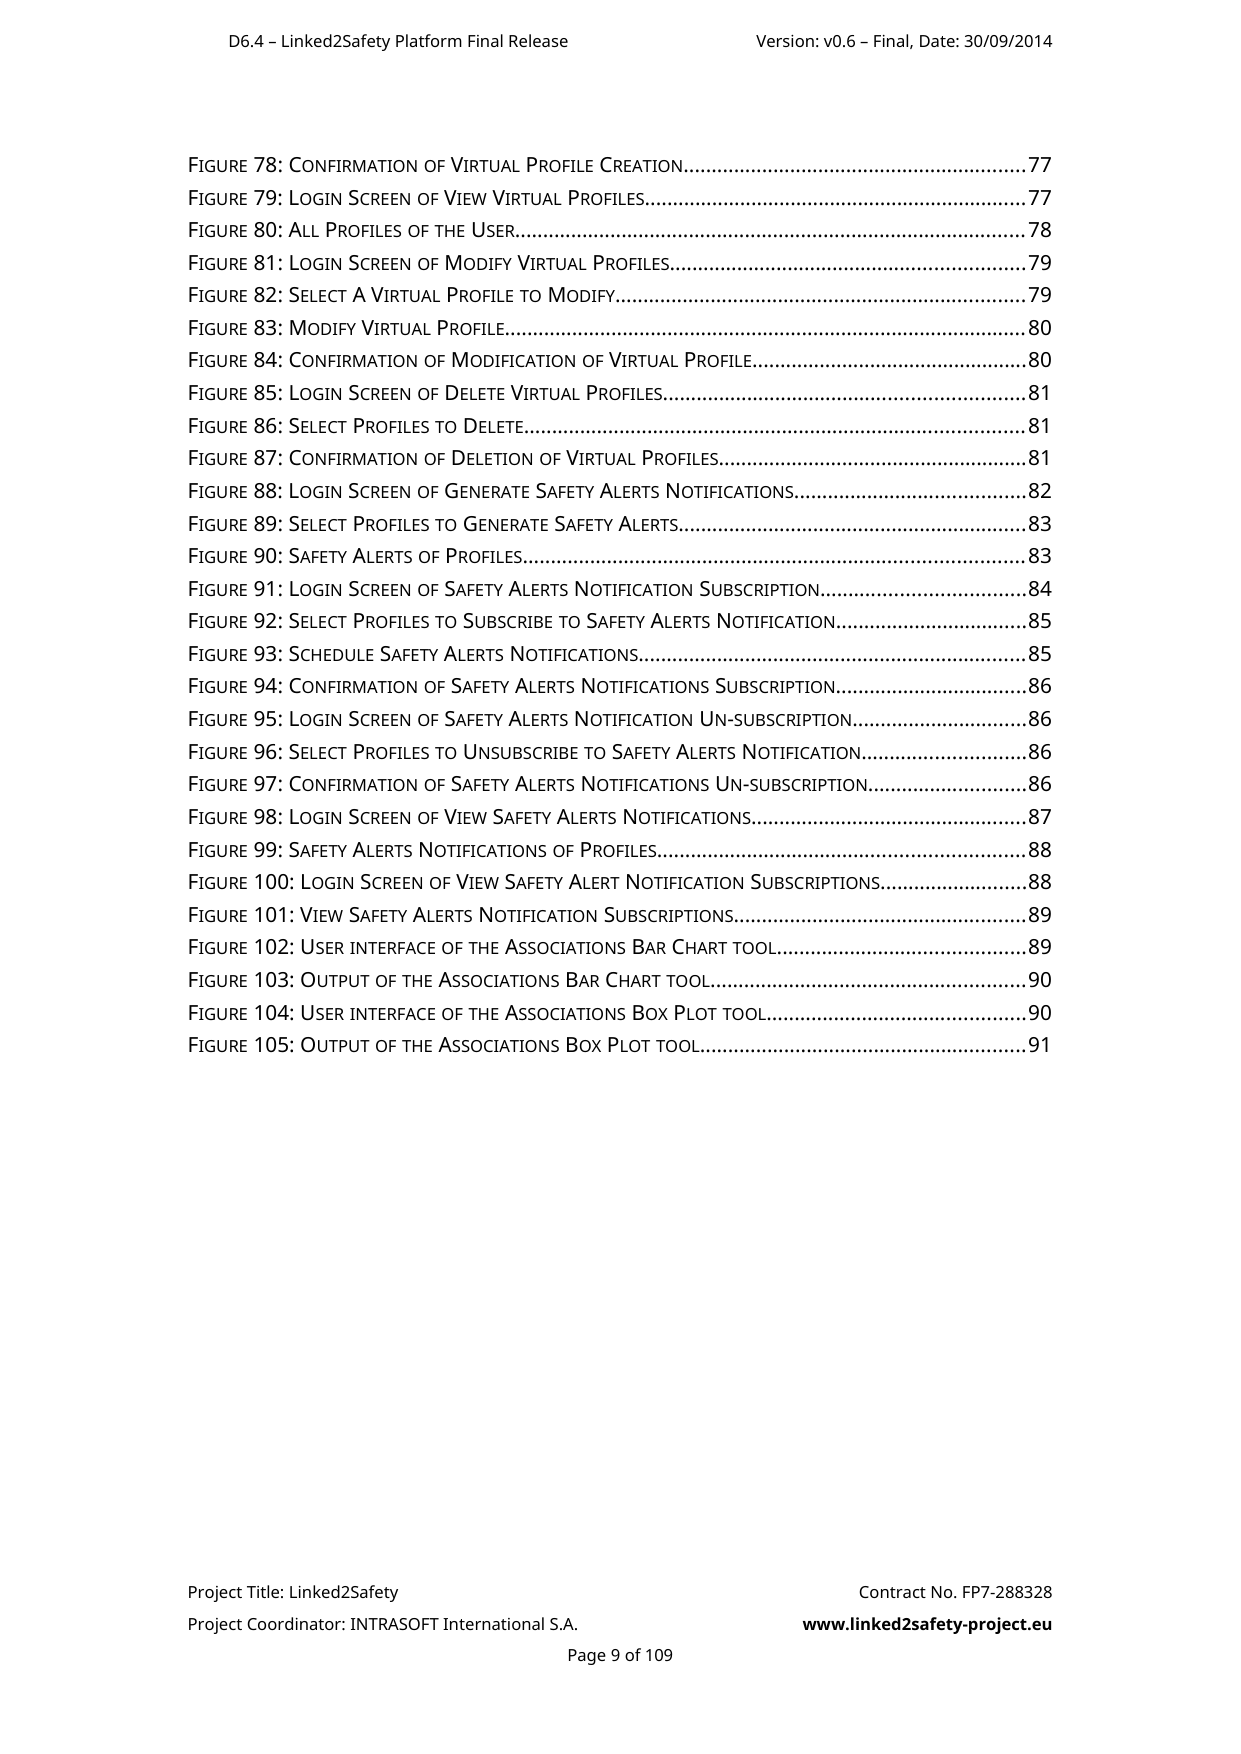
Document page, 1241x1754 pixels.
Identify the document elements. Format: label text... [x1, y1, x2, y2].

text Figure 105: Output of the Associations Box Plot tool 91 [187, 1030, 1053, 1059]
text Figure 80: All Profiles of the User 78 [187, 215, 1053, 244]
text Figure 79: Login Screen of View Virtual Profiles 77 [187, 183, 1053, 211]
text Figure 97: Confirmation of Safety Alerts Notifications Un-subscription 86 [187, 769, 1053, 798]
text Figure 96: Select Profiles to Unsubscribe to Safety Alerts Notification 86 [187, 737, 1053, 765]
text Figure 93: Schedule Safety Alerts Notifications 85 [187, 639, 1053, 667]
text Figure 87: Confirmation of Deletion of Virtual Profiles 81 [187, 443, 1053, 472]
text Figure 98: Login Screen of View Safety Alerts Notifications 87 [187, 802, 1053, 831]
text Figure 86: Select Profiles to Delete 81 [187, 411, 1053, 439]
text Figure 104: User interface of the Associations Box Plot tool 90 [187, 998, 1053, 1026]
text Figure 94: Confirmation of Safety Alerts Notifications Subscription 86 [187, 672, 1053, 700]
text Figure 81: Login Screen of Modify Virtual Profiles 79 [187, 248, 1053, 276]
text Figure 88: Login Screen of Generate Safety Alerts Notifications 82 [187, 476, 1053, 504]
text Figure 78: Confirmation of Virtual Profile Creation 77 [187, 150, 1053, 178]
text Figure 92: Select Profiles to Subscribe to Safety Alerts Notification 85 [187, 606, 1053, 635]
text Figure 99: Safety Alerts Notifications of Profiles 88 [187, 835, 1053, 863]
text Figure 82: Select A Virtual Profile to Modify 79 [187, 280, 1053, 309]
text Figure 85: Login Screen of Delete Virtual Profiles 81 [187, 378, 1053, 407]
text Figure 89: Select Profiles to Generate Safety Alerts 83 [187, 509, 1053, 537]
text Figure 102: User interface of the Associations Bar Chart tool 89 [187, 932, 1053, 961]
text Figure 100: Login Screen of View Safety Alert Notification Subscriptions 88 [187, 867, 1053, 896]
text Figure 101: View Safety Alerts Notification Subscriptions 89 [187, 900, 1053, 928]
text Figure 84: Confirmation of Modification of Virtual Profile 80 [187, 346, 1053, 374]
text Figure 95: Login Screen of Safety Alerts Notification Un-subscription 86 [187, 704, 1053, 733]
text Figure 103: Output of the Associations Bar Chart tool 90 [187, 965, 1053, 993]
text Figure 83: Modify Virtual Profile 80 [187, 313, 1053, 341]
text Figure 91: Login Screen of Safety Alerts Notification Subscription 84 [187, 574, 1053, 602]
text Figure 90: Safety Alerts of Profiles 83 [187, 541, 1053, 570]
